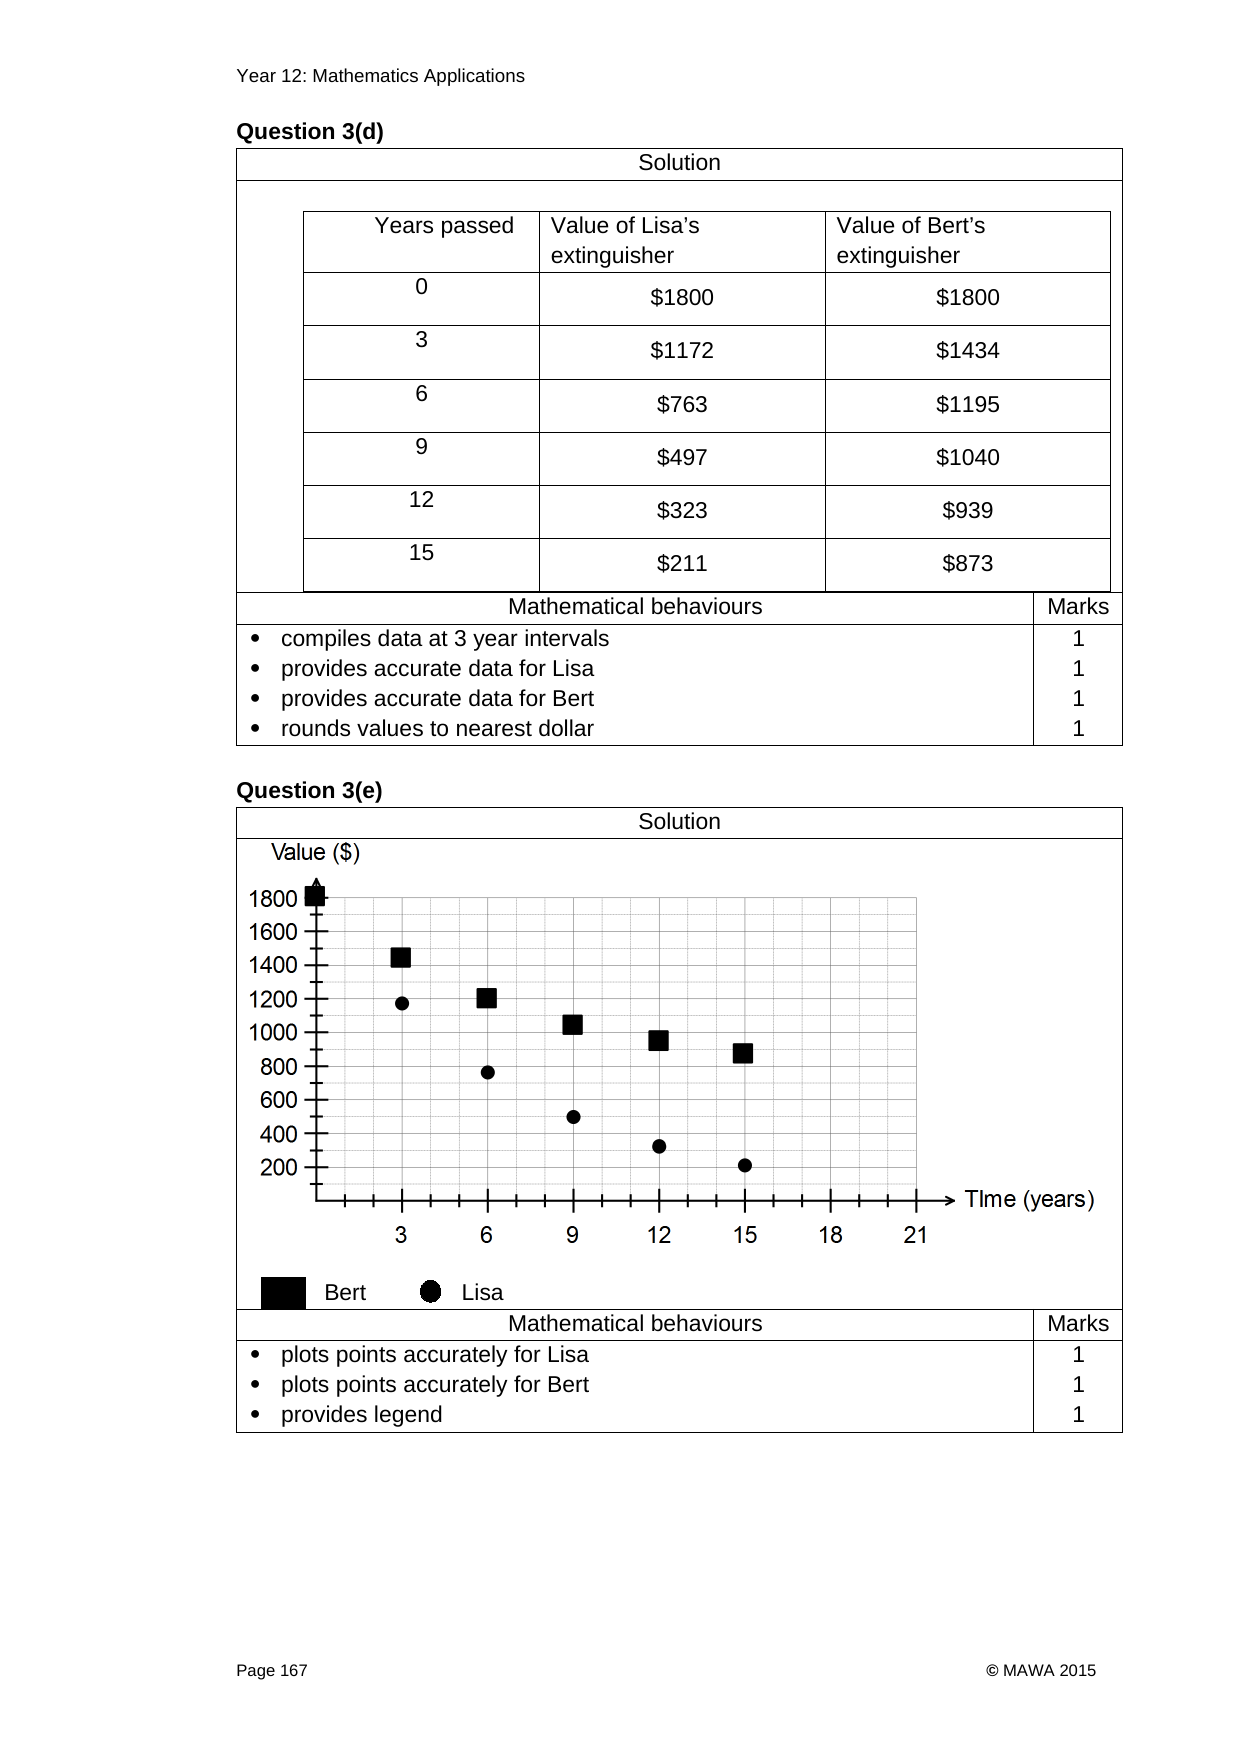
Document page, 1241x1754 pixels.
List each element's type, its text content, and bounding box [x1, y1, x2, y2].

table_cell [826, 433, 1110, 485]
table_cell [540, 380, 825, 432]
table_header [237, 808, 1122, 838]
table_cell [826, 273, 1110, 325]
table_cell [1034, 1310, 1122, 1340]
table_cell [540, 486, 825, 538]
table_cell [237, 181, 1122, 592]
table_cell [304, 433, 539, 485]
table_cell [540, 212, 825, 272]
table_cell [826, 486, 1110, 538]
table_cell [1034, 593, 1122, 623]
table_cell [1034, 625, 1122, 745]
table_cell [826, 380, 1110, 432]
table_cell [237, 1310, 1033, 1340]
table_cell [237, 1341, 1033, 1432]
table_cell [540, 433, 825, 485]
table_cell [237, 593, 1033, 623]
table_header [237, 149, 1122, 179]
text Question 3(e) [236, 777, 1122, 803]
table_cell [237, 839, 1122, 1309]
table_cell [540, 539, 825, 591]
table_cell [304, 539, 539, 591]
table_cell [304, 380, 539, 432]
text Question 3(d) [236, 118, 1122, 144]
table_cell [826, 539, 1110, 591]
picture [247, 839, 1096, 1245]
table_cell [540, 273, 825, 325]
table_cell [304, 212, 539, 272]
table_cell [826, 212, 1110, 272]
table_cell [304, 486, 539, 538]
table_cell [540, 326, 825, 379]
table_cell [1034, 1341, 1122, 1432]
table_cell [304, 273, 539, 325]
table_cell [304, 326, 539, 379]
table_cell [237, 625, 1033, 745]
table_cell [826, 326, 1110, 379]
